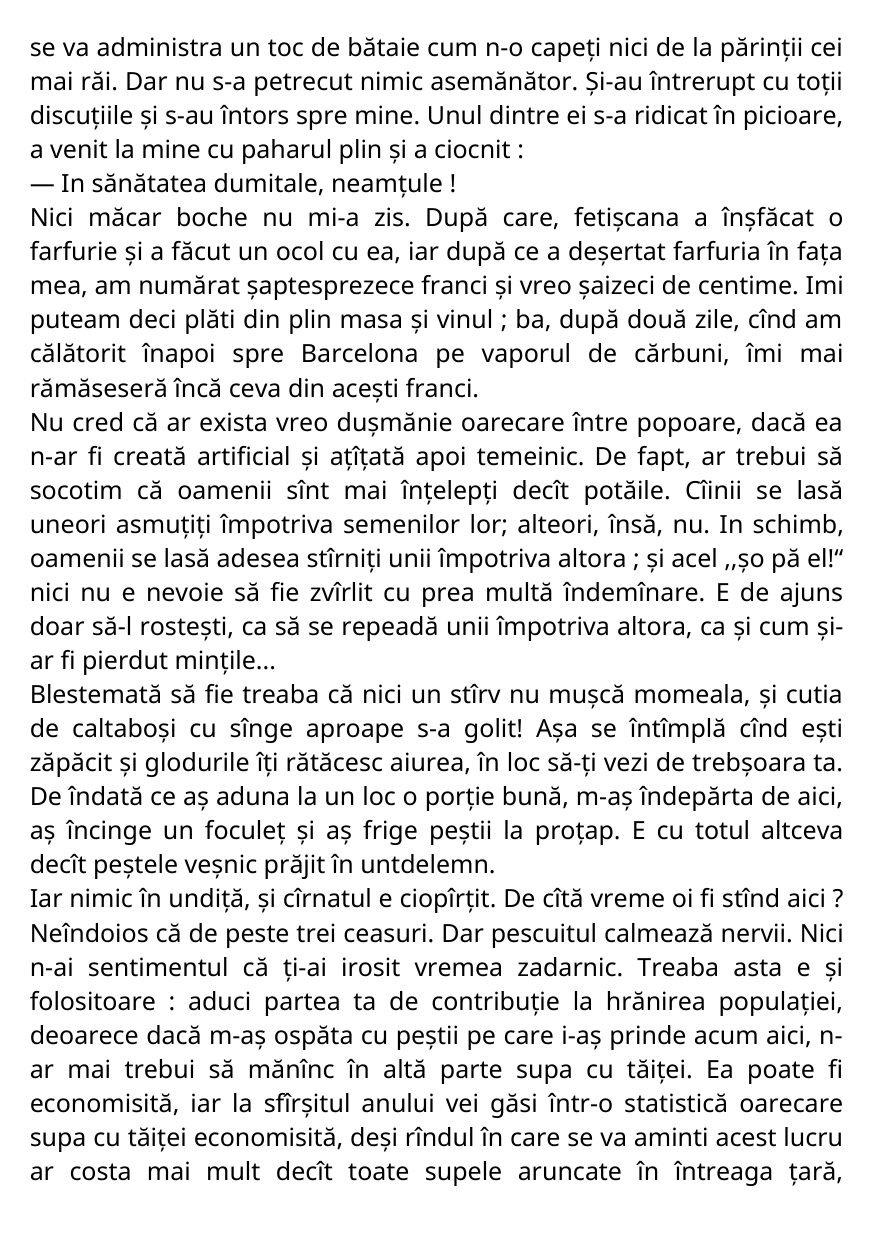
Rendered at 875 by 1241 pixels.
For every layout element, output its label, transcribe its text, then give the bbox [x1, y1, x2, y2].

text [29, 29, 844, 166]
text Nici măcar boche nu mi-a zis. După care, fetişcana a înşfăcat o farfurie şi a făcut un ocol cu ea, iar după ce a deşertat farfuria în faţa mea, am numărat şaptesprezece franci şi vreo şaizeci de centime. Imi puteam deci plăti din plin masa şi vinul ; ba, după două zile, cînd am călătorit înapoi spre Barcelona pe vaporul de cărbuni, îmi mai rămăseseră încă ceva din aceşti franci. [29, 200, 844, 404]
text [29, 881, 844, 1188]
text Blestemată să fie treaba că nici un stîrv nu muşcă momeala, şi cutia de caltaboşi cu sînge aproape s-a golit! Aşa se întîmplă cînd eşti zăpăcit şi glodurile îţi rătăcesc aiurea, în loc să-ţi vezi de trebşoara ta. De îndată ce aş aduna la un loc o porţie bună, m-aş îndepărta de aici, aş încinge un foculeţ şi aş frige peştii la proţap. E cu totul altceva decît peştele veşnic prăjit în untdelemn. [29, 677, 844, 881]
text — In sănătatea dumitale, neamţule ! [29, 166, 844, 200]
text Nu cred că ar exista vreo duşmănie oarecare între popoare, dacă ea n-ar fi creată artificial şi aţîţată apoi temeinic. De fapt, ar trebui să socotim că oamenii sînt mai înţelepţi decît potăile. Cîinii se lasă uneori asmuţiţi împotriva semenilor lor; alteori, însă, nu. In schimb, oamenii se lasă adesea stîrniţi unii împotriva altora ; şi acel ,,şo pă el!“ nici nu e nevoie să fie zvîrlit cu prea multă îndemînare. E de ajuns doar să-l rosteşti, ca să se repeadă unii împotriva altora, ca şi cum şi-ar fi pierdut minţile... [29, 404, 844, 677]
